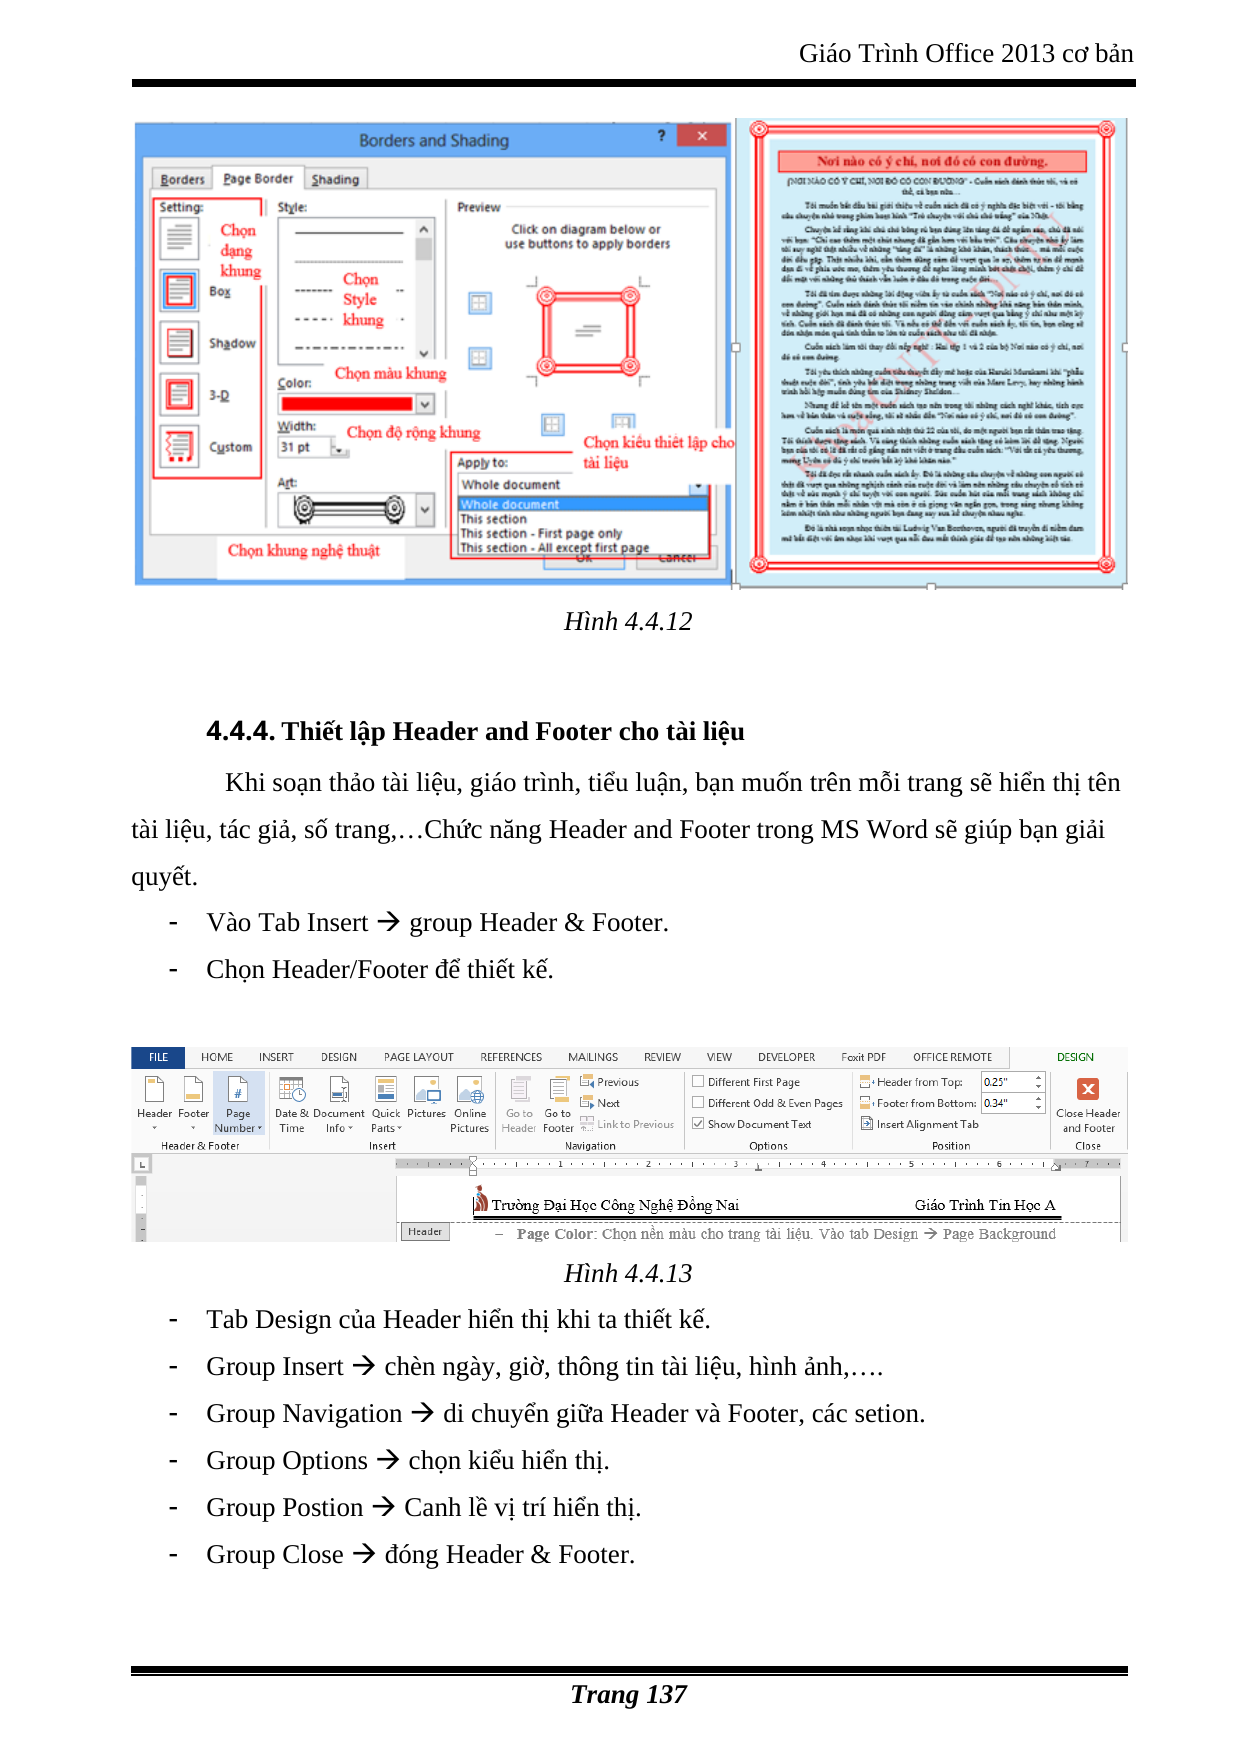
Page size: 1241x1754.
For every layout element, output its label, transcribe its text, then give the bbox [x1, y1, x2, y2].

list Group Insert chèn ngày, giờ, thông tin tài liệu, hình ảnh,…. [169, 1350, 1128, 1382]
list Chọn Header/Footer để thiết kế. [169, 953, 1128, 985]
text Thiết lập Header and Footer cho tài liệu [206, 711, 1128, 748]
list Group Navigation di chuyển giữa Header và Footer, các setion. [169, 1397, 1128, 1428]
picture [131, 118, 1128, 590]
picture [131, 1047, 1128, 1242]
list Vào Tab Insert group Header & Footer. [169, 907, 1128, 938]
list Tab Design của Header hiển thị khi ta thiết kế. [169, 1303, 1128, 1335]
list Group Close đóng Header & Footer. [169, 1538, 1128, 1569]
list Group Options chọn kiểu hiển thị. [169, 1444, 1128, 1475]
text Khi soạn thảo tài liệu, giáo trình, tiểu luận, bạn muốn trên mỗi trang sẽ hiển thị tên tài liệu, tác giả, số trang,…Chức năng Header and Footer trong MS Word sẽ giúp bạn giải quyết. [131, 767, 1128, 891]
list Group Postion Canh lề vị trí hiển thị. [169, 1491, 1128, 1522]
text Hình 4.4.12 [131, 605, 1128, 637]
text Hình 4.4.13 [131, 1257, 1128, 1288]
